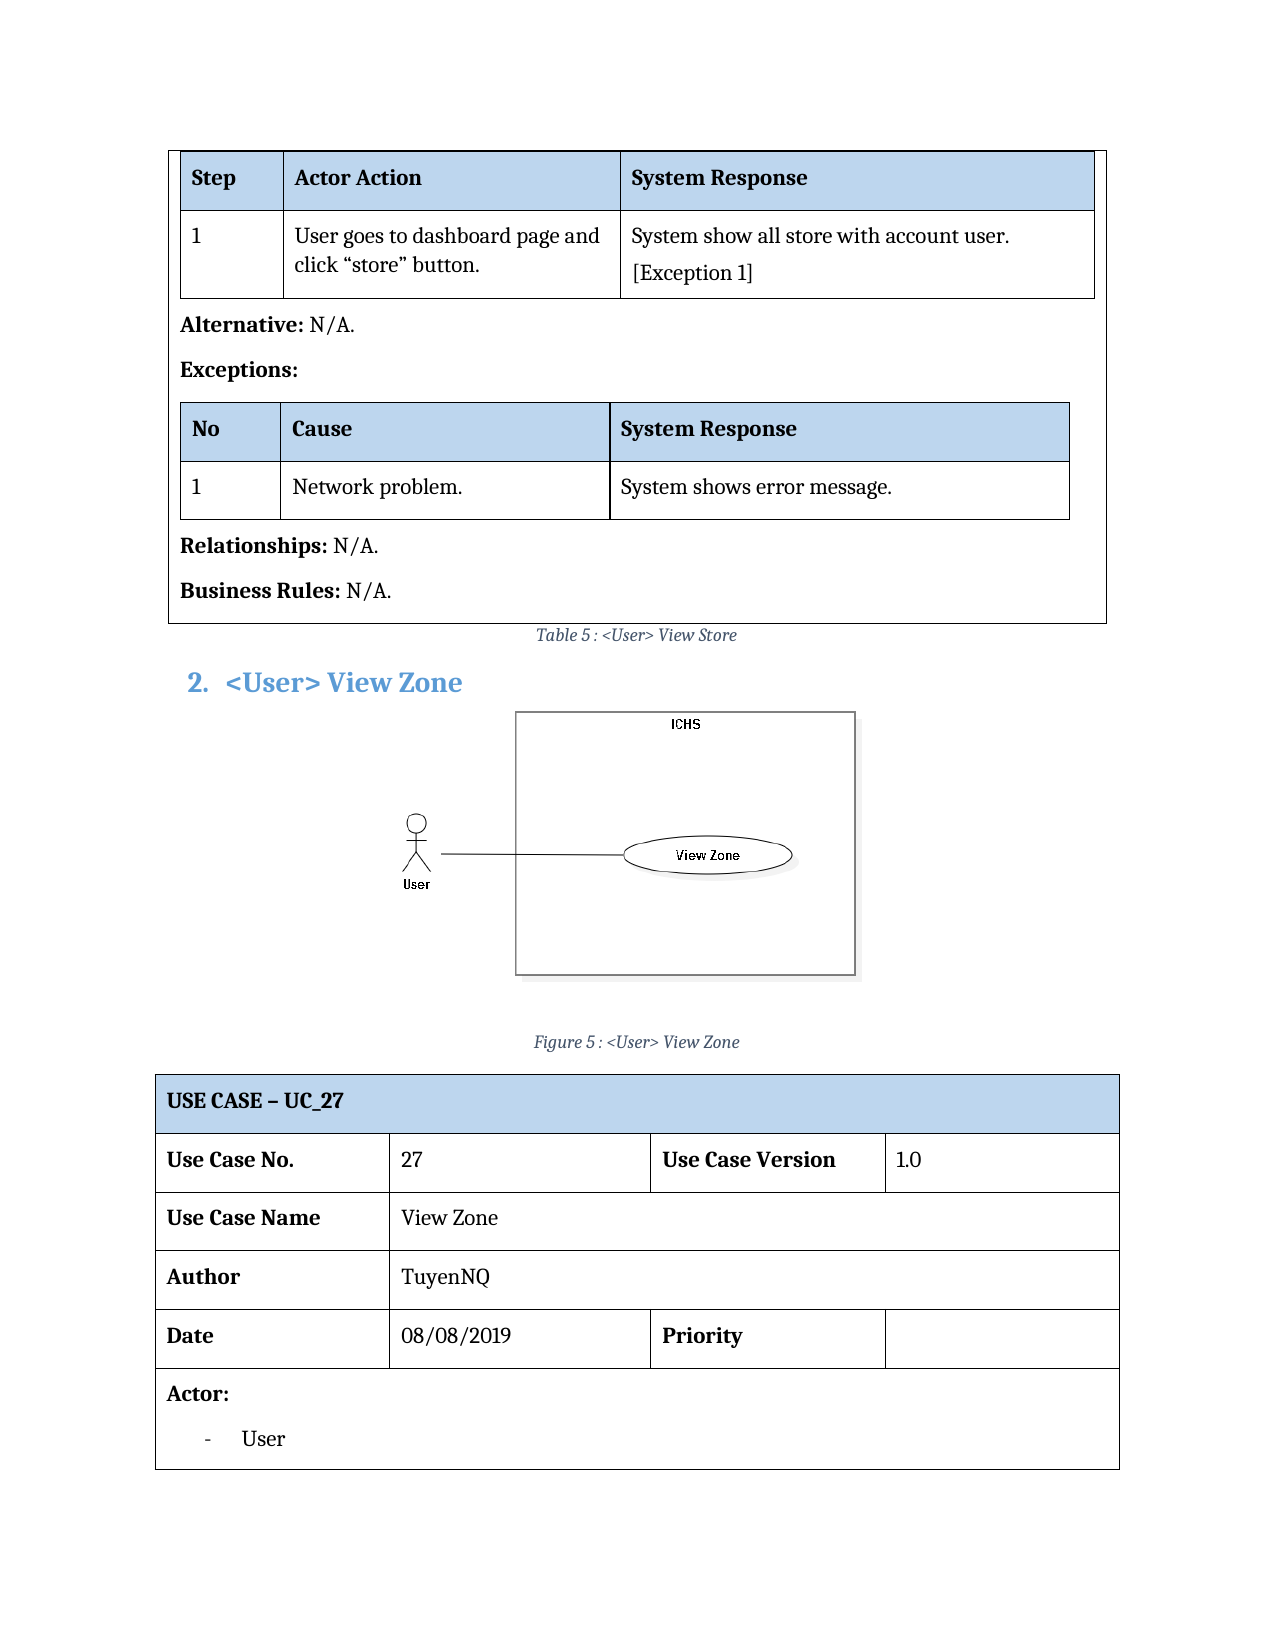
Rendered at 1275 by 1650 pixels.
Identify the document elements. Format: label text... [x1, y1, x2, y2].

table_cell TuyenNQ [390, 1251, 1119, 1309]
table_cell Use Case Version [651, 1134, 885, 1192]
table_cell 1.0 [886, 1134, 1119, 1192]
table_header USE CASE – UC_27 [156, 1075, 1119, 1133]
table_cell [169, 151, 1106, 623]
table_cell Use Case No. [156, 1134, 389, 1192]
table_cell Date [156, 1310, 389, 1367]
table_cell [886, 1310, 1119, 1367]
table_cell 08/08/2019 [390, 1310, 650, 1367]
table_cell Priority [651, 1310, 885, 1367]
text Figure : <User> View Zone [150, 1032, 1125, 1053]
subtitle <User> View Zone [187, 666, 1125, 700]
table_cell Author [156, 1251, 389, 1309]
picture [382, 702, 893, 1013]
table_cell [156, 1369, 1119, 1469]
table_cell View Zone [390, 1193, 1119, 1250]
table_cell 27 [390, 1134, 650, 1192]
table_cell Use Case Name [156, 1193, 389, 1250]
text Table : <User> View Store [150, 624, 1125, 646]
